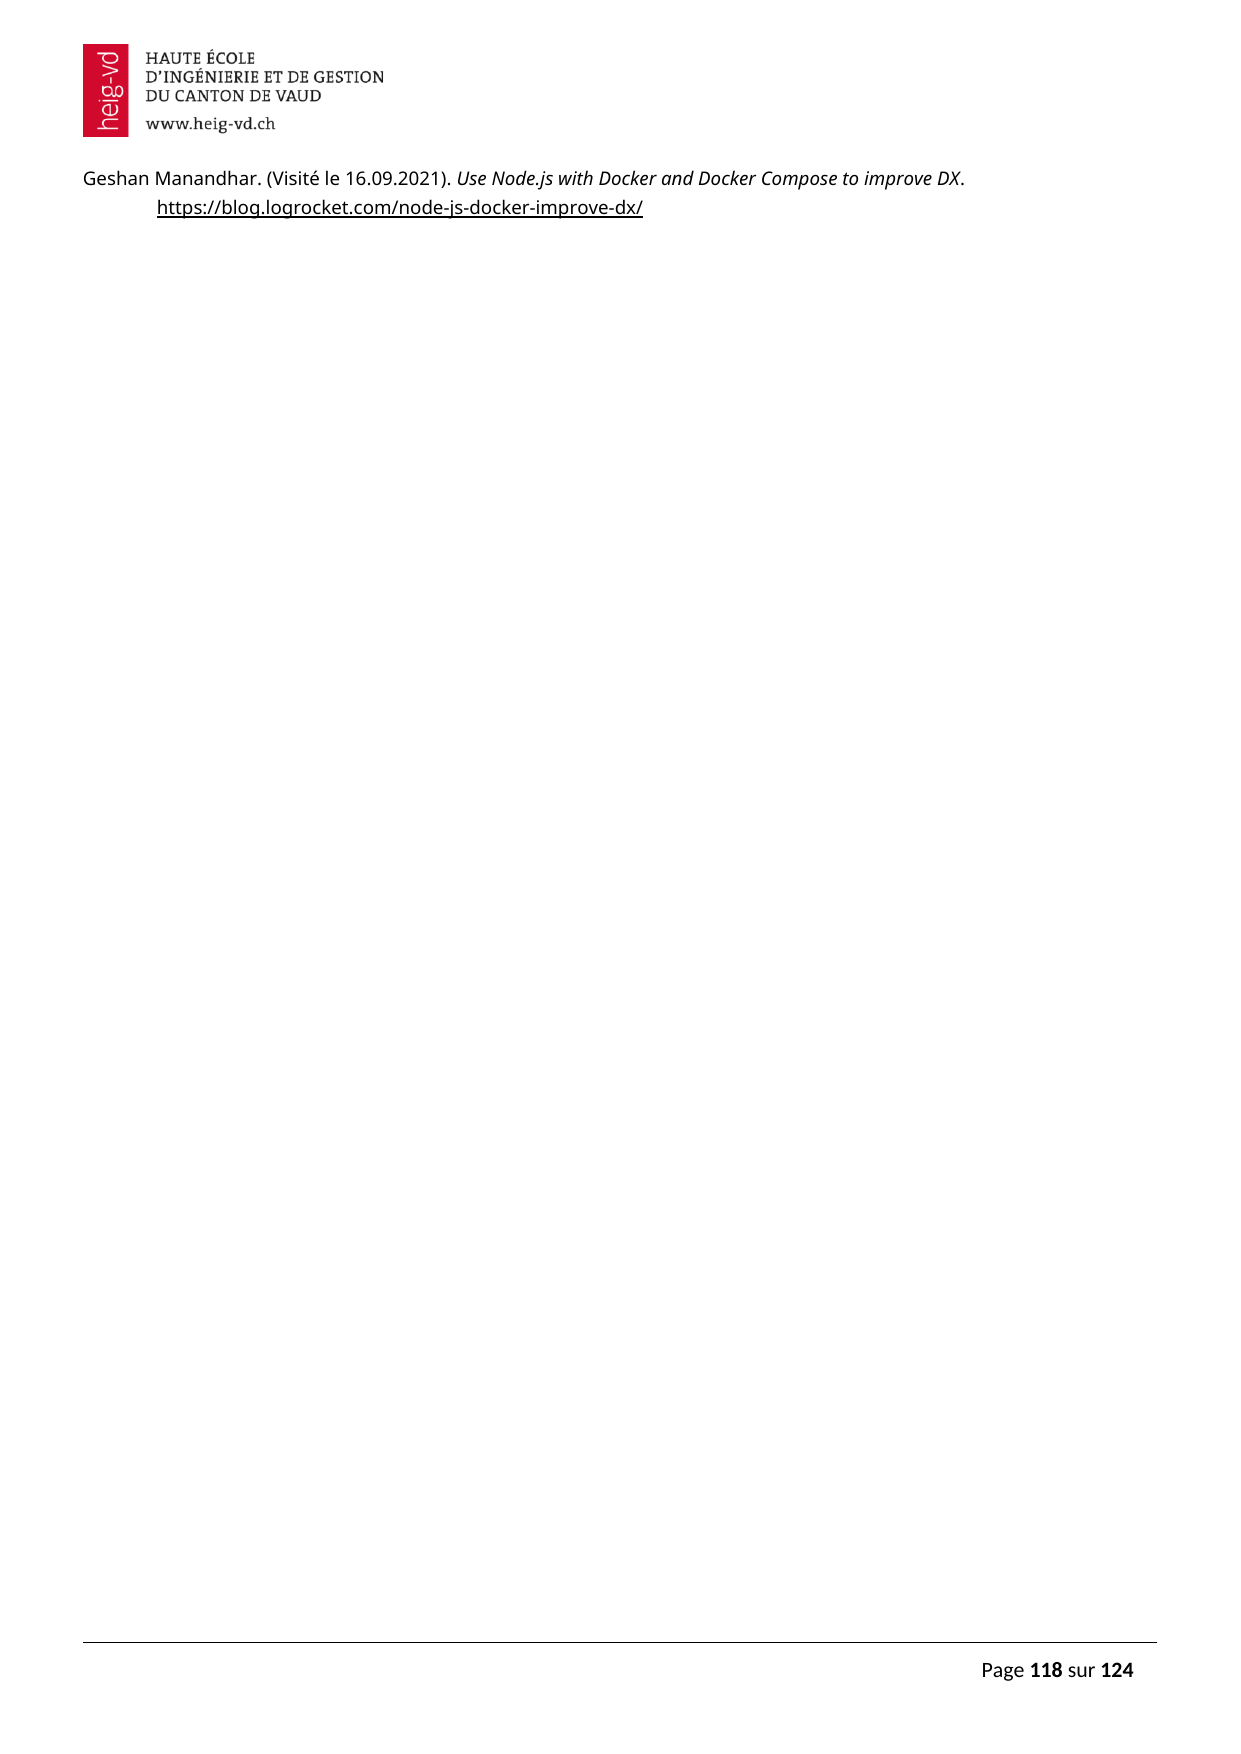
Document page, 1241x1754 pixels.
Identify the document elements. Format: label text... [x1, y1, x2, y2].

picture [83, 44, 384, 137]
text Geshan Manandhar. (Visité le 16.09.2021). Use Node.js with Docker and Docker Compose to improve DX. https://blog.logrocket.com/node-js-docker-improve-dx/ [83, 165, 1157, 220]
